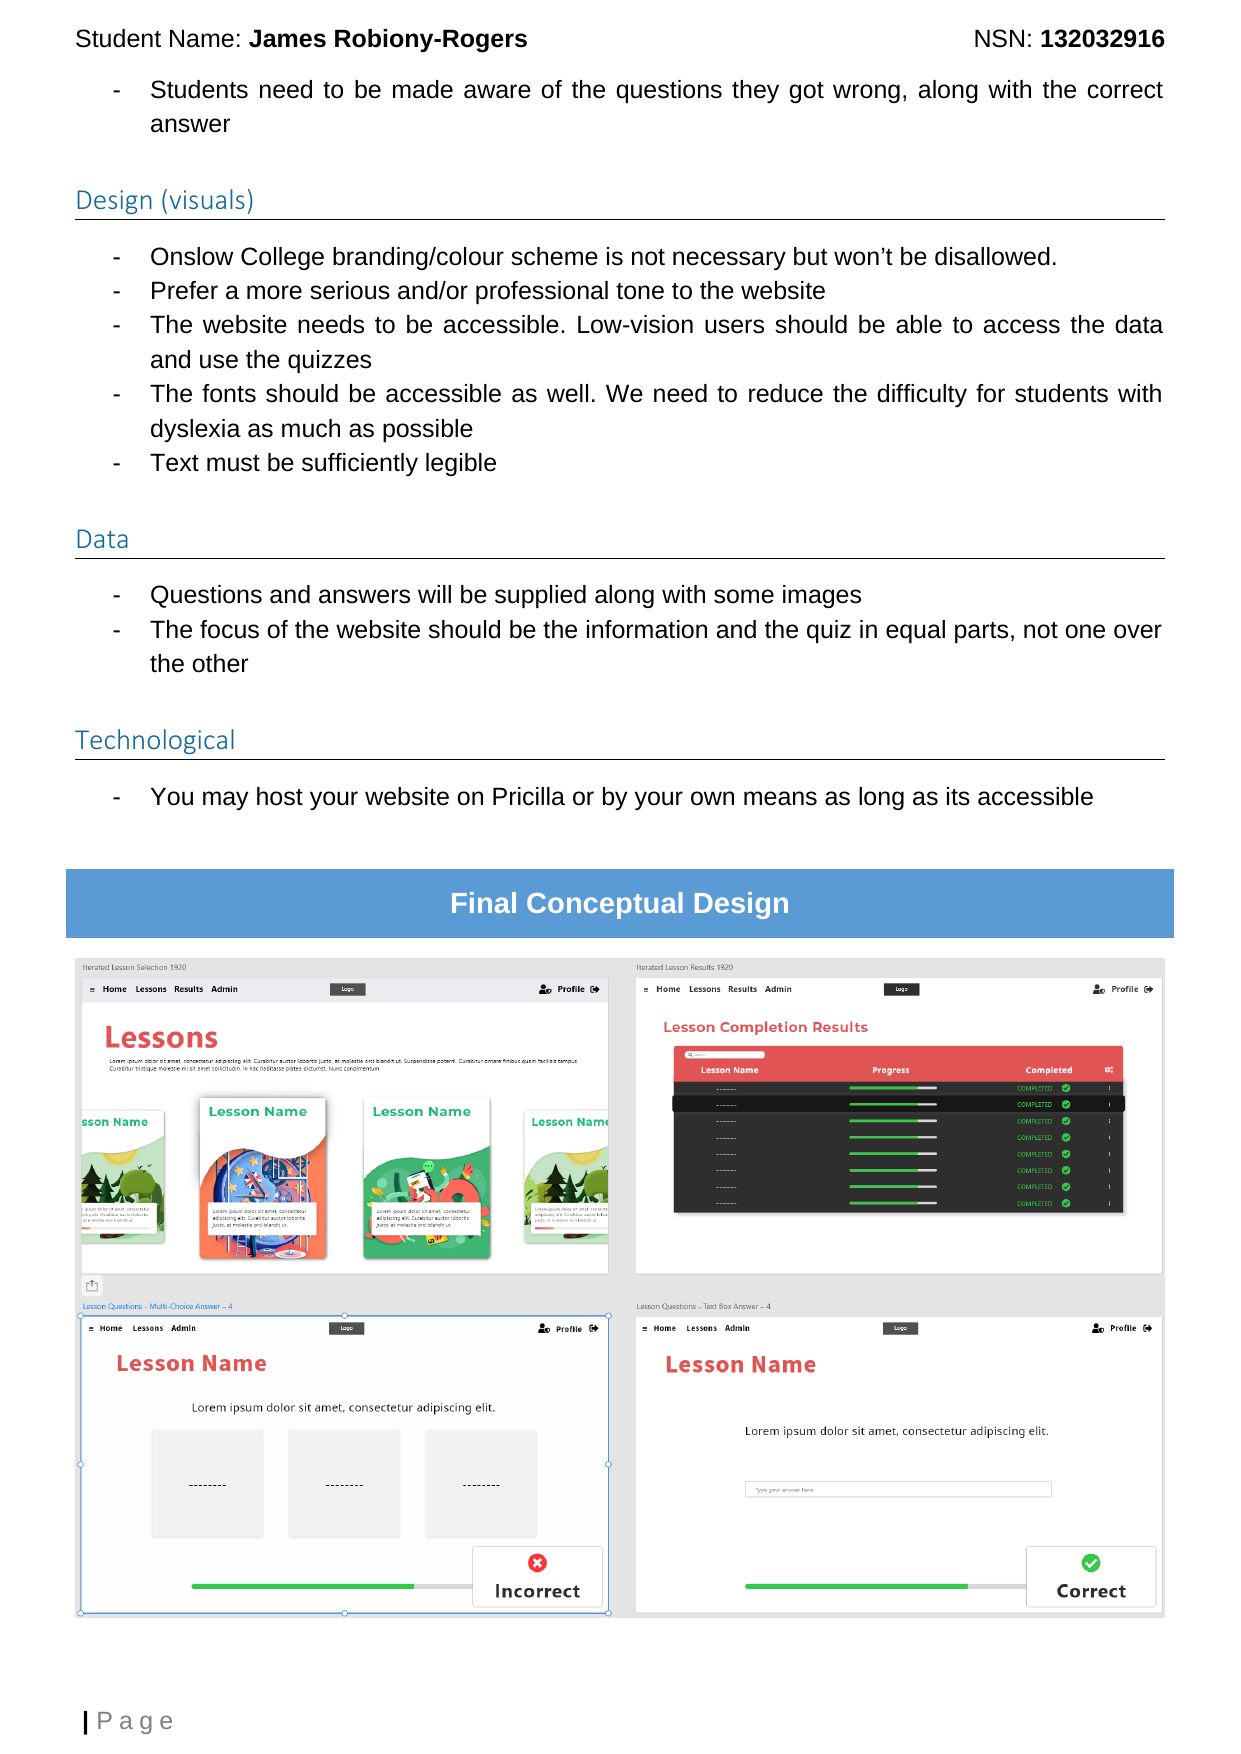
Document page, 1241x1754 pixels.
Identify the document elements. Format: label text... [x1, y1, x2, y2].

list The focus of the website should be the information and the quiz in equal parts, not one over the other [112, 615, 1165, 678]
picture [75, 958, 1166, 1618]
subtitle Final Conceptual Design [67, 870, 1173, 937]
list Prefer a more serious and/or professional tone to the website [112, 276, 1165, 305]
list The fonts should be accessible as well. We need to reduce the difficulty for students with dyslexia as much as possible [112, 379, 1165, 443]
list Onslow College branding/colour scheme is not necessary but won’t be disallowed. [112, 242, 1165, 270]
subtitle Design (visuals) [75, 181, 1165, 219]
list Text must be sufficiently legible [112, 448, 1165, 477]
list Students need to be made aware of the questions they got wrong, along with the correct answer [112, 75, 1165, 138]
list Questions and answers will be supplied along with some images [112, 581, 1165, 609]
list The website needs to be accessible. Low-vision users should be able to access the data and use the quizzes [112, 311, 1165, 374]
list You may host your website on Pricilla or by your own means as long as its accessible [112, 782, 1165, 810]
subtitle Data [75, 520, 1165, 558]
subtitle Technological [75, 721, 1165, 759]
